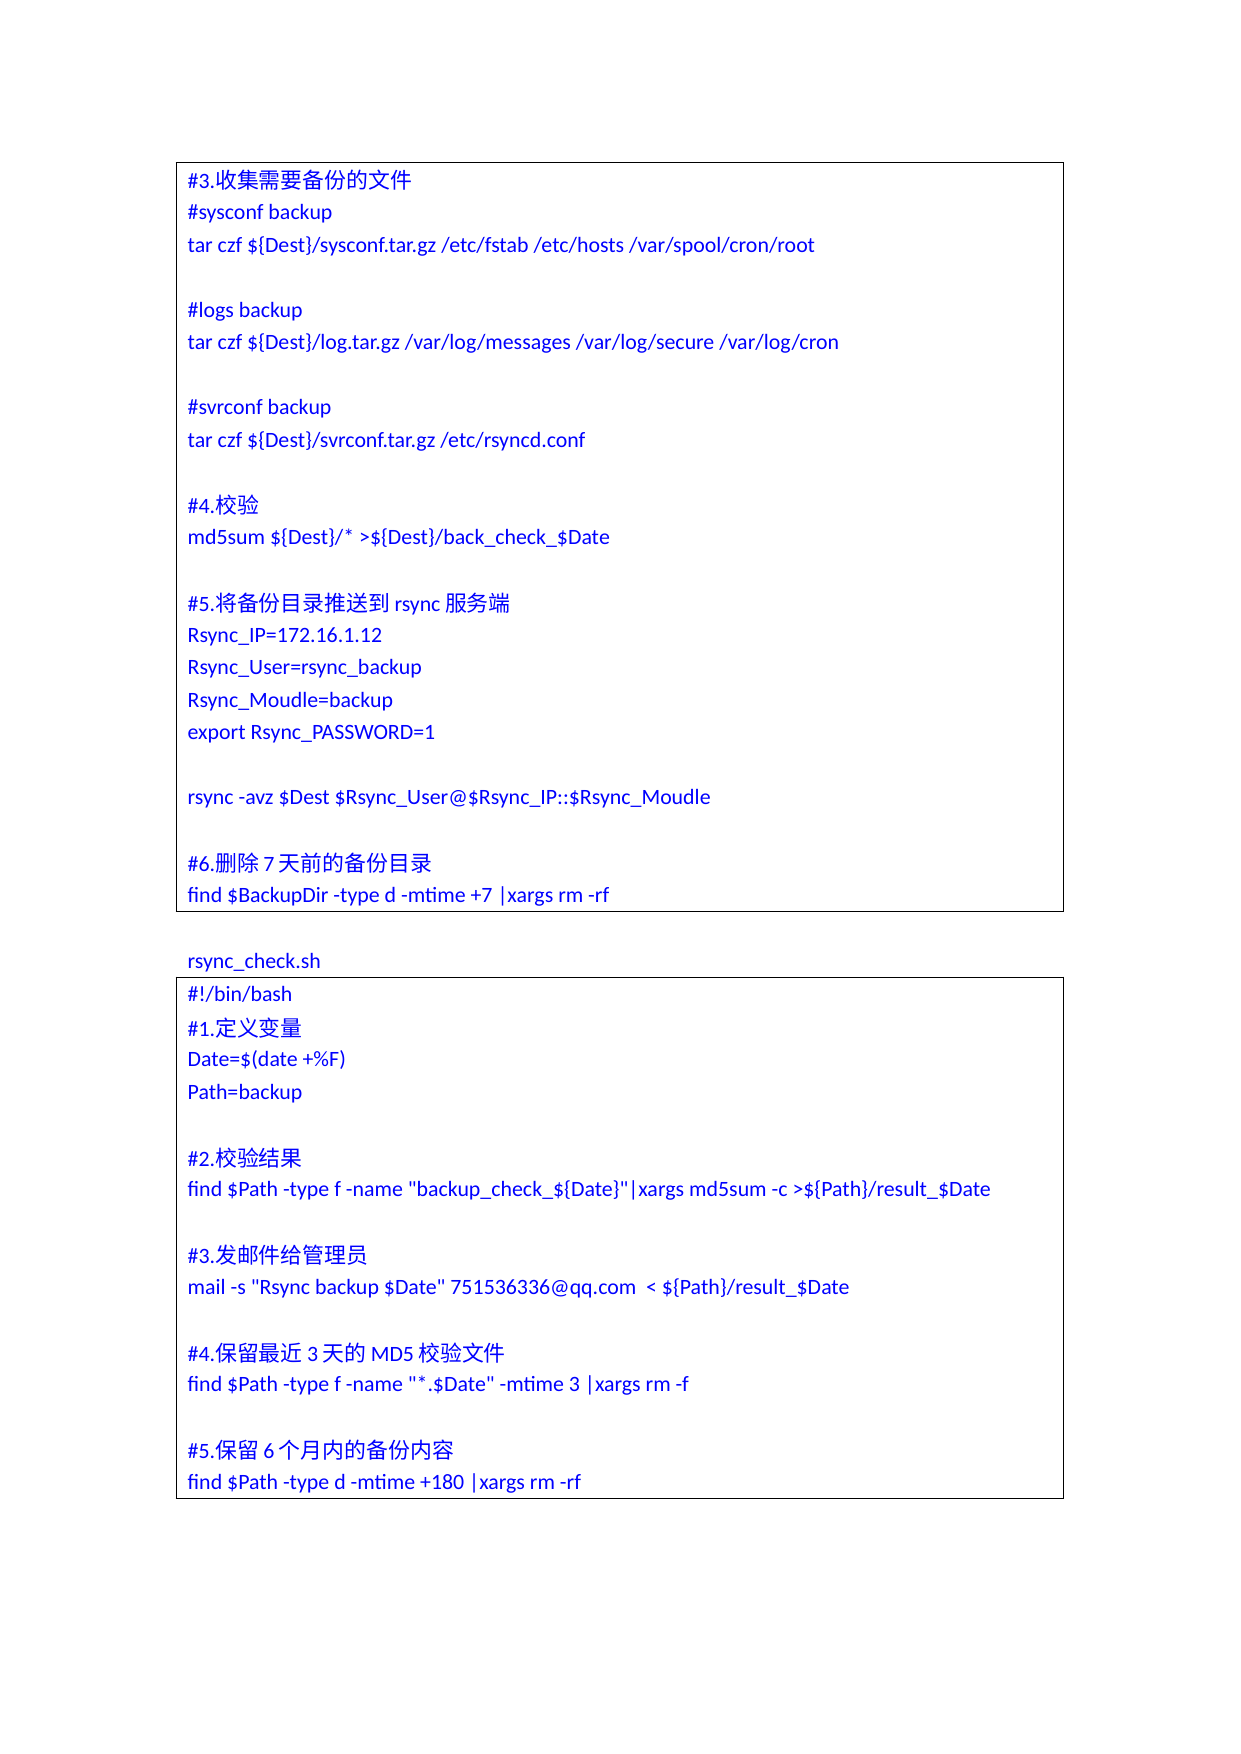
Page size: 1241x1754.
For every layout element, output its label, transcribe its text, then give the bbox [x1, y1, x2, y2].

table_header #!/bin/bash #1.定义变量 Date=$(date +%F) Path=backup #2.校验结果 find $Path -type f -name "backup_check_${Date}"|xargs md5sum -c >${Path}/result_$Date #3.发邮件给管理员 mail -s "Rsync backup $Date" 751536336@qq.com < ${Path}/result_$Date #4.保留最近3天的MD5校验文件 find $Path -type f -name "*.$Date" -mtime 3 |xargs rm -f #5.保留6个月内的备份内容 find $Path -type d -mtime +180 |xargs rm -rf [177, 978, 1063, 1498]
list rsync_check.sh [187, 944, 1053, 977]
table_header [177, 163, 1063, 911]
